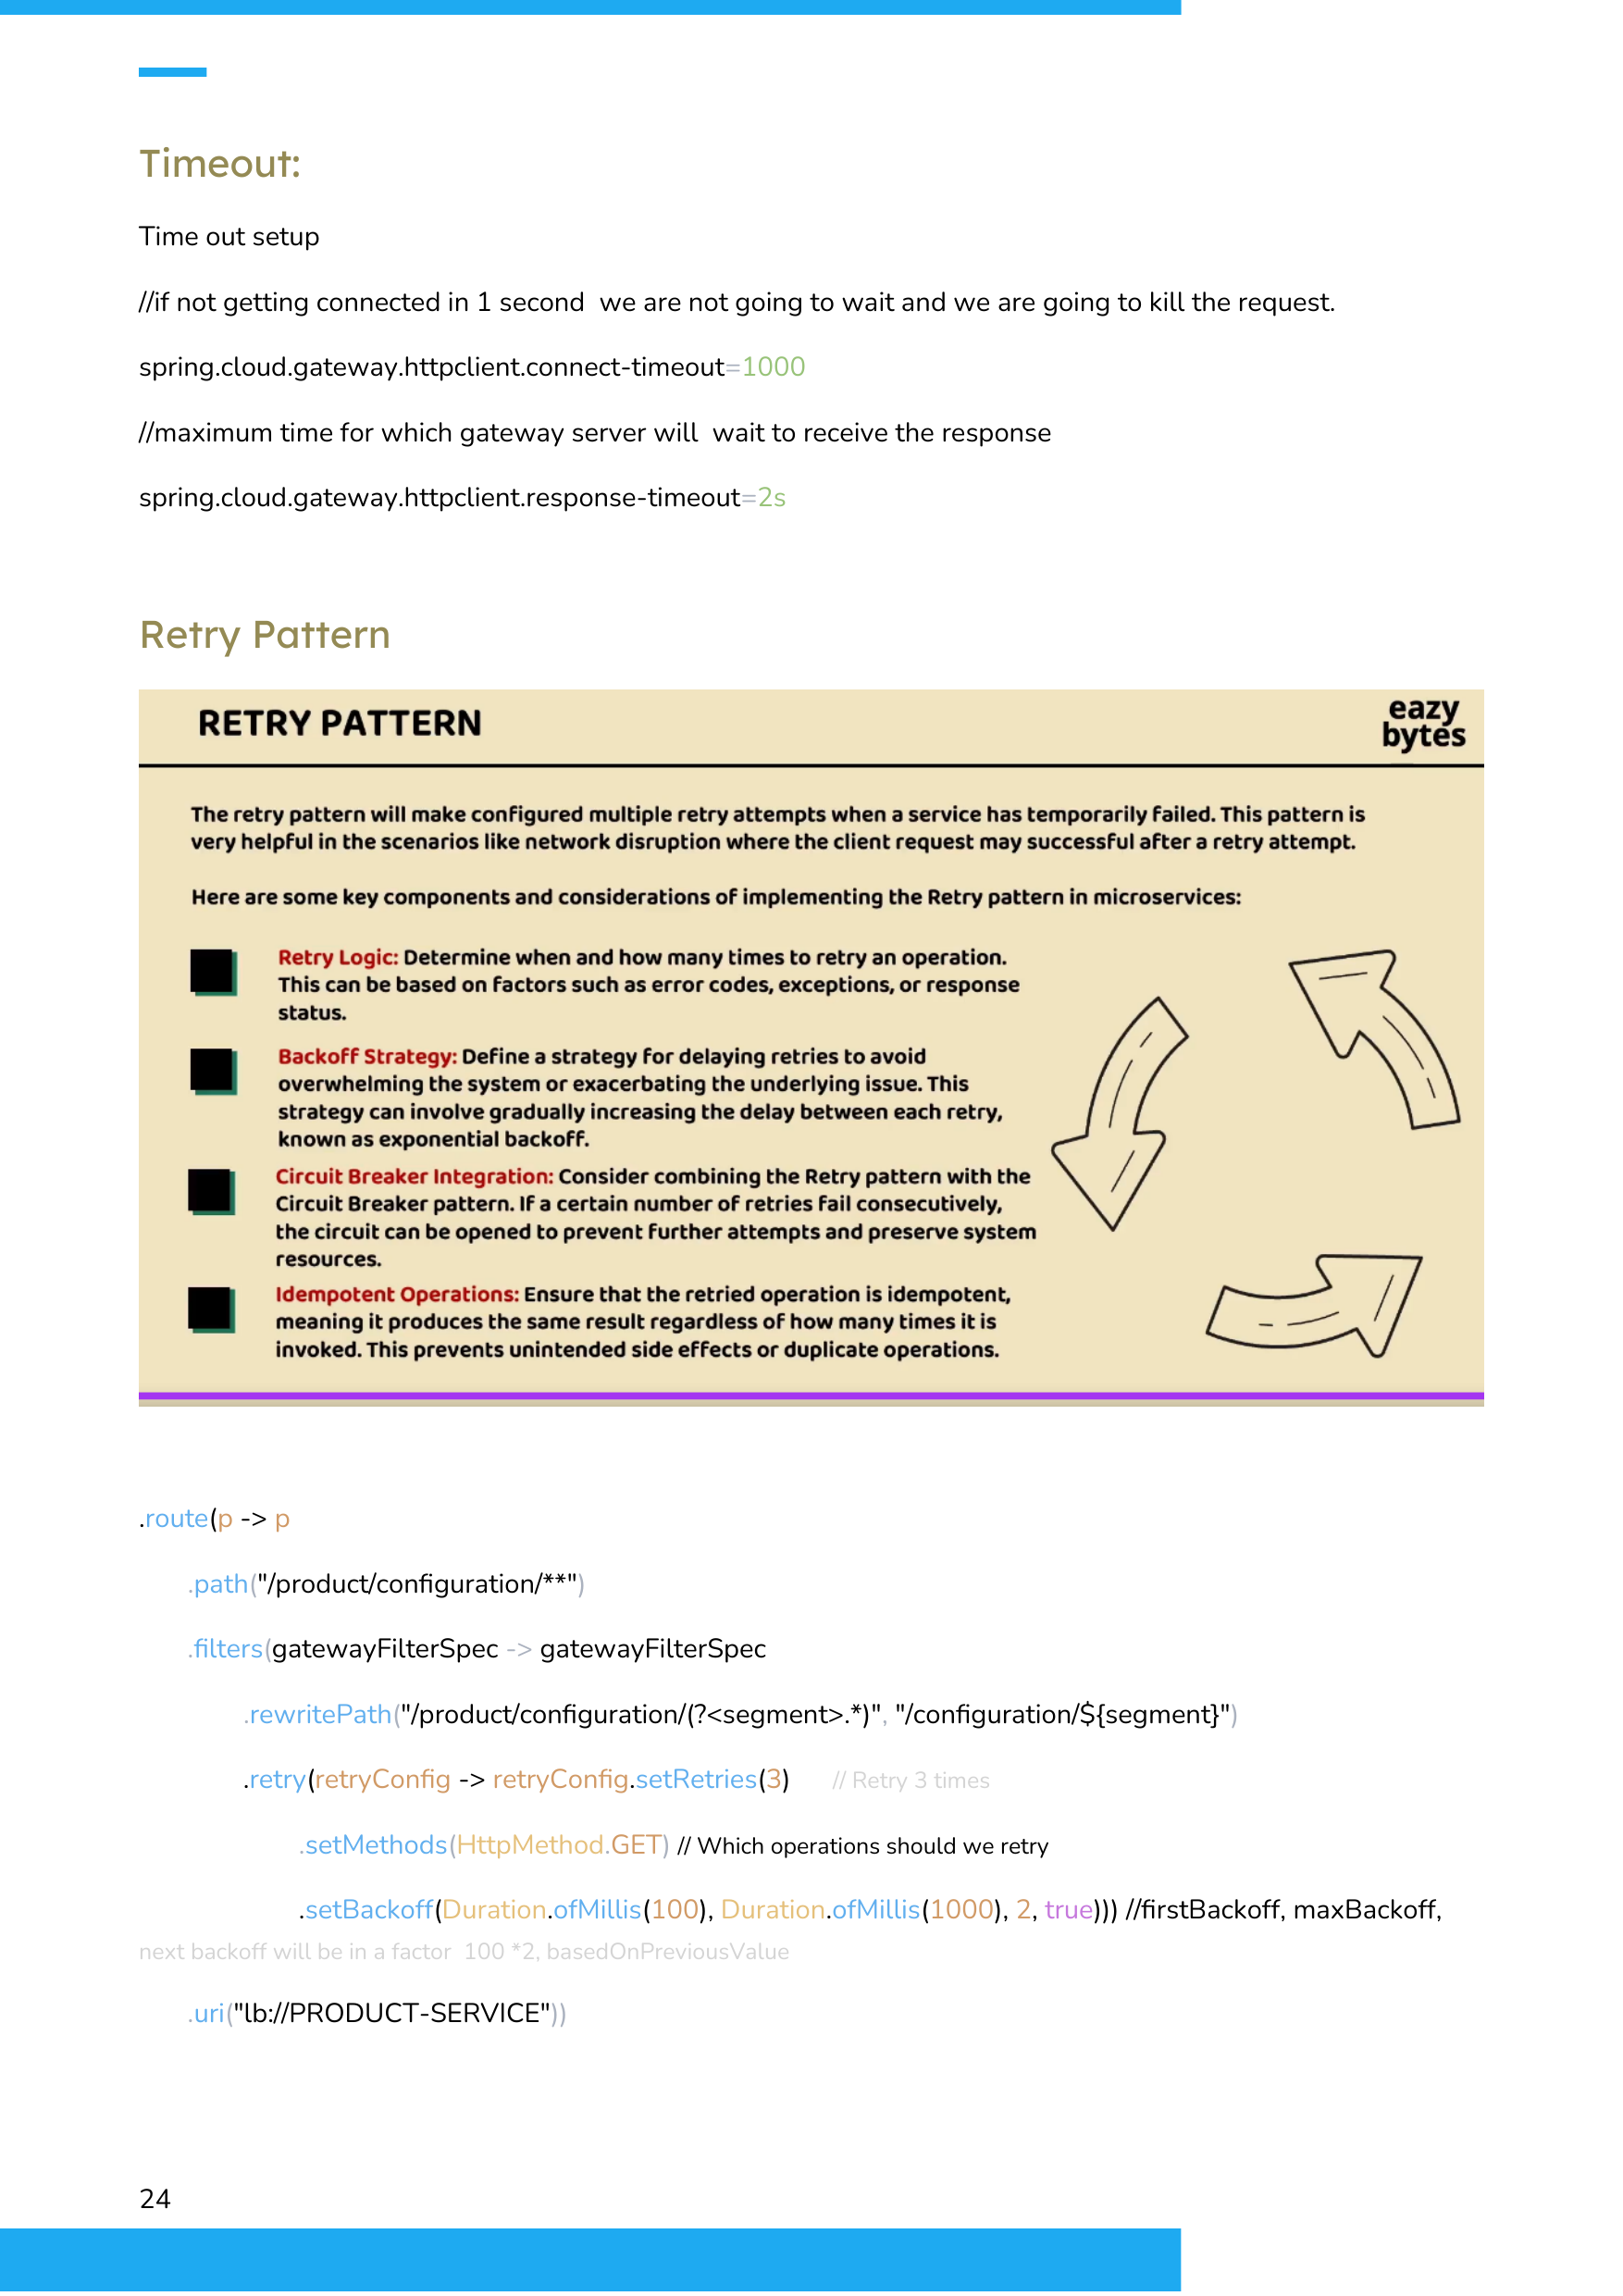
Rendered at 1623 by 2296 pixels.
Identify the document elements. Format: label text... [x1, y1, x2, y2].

text spring.cloud.gateway.httpclient.response-timeout=2s [139, 479, 1484, 516]
text //if not getting connected in 1 second we are not going to wait and we are going to kill the request. [139, 283, 1484, 320]
picture [139, 689, 1484, 1407]
subtitle Retry Pattern [139, 610, 1484, 658]
text .route(p -> p [139, 1500, 1484, 1537]
text .uri("lb://PRODUCT-SERVICE")) [139, 1995, 1484, 2032]
subtitle Timeout: [139, 139, 1484, 187]
text Time out setup [139, 218, 1484, 255]
text .filters(gatewayFilterSpec -> gatewayFilterSpec [139, 1631, 1484, 1668]
text spring.cloud.gateway.httpclient.connect-timeout=1000 [139, 349, 1484, 386]
text .path("/product/configuration/**") [139, 1566, 1484, 1603]
text .setBackoff(Duration.ofMillis(100), Duration.ofMillis(1000), 2, true))) //firstBackoff, maxBackoff, next backoff will be in a factor 100 *2, basedOnPreviousValue [139, 1892, 1484, 1968]
text .setMethods(HttpMethod.GET) // Which operations should we retry [139, 1827, 1484, 1864]
text .retry(retryConfig -> retryConfig.setRetries(3) // Retry 3 times [139, 1761, 1484, 1798]
text .rewritePath("/product/configuration/(?<segment>.*)", "/configuration/${segment}") [139, 1696, 1484, 1733]
picture [0, 0, 1182, 15]
picture [0, 2228, 1182, 2291]
picture [139, 68, 207, 77]
text //maximum time for which gateway server will wait to receive the response [139, 414, 1484, 451]
